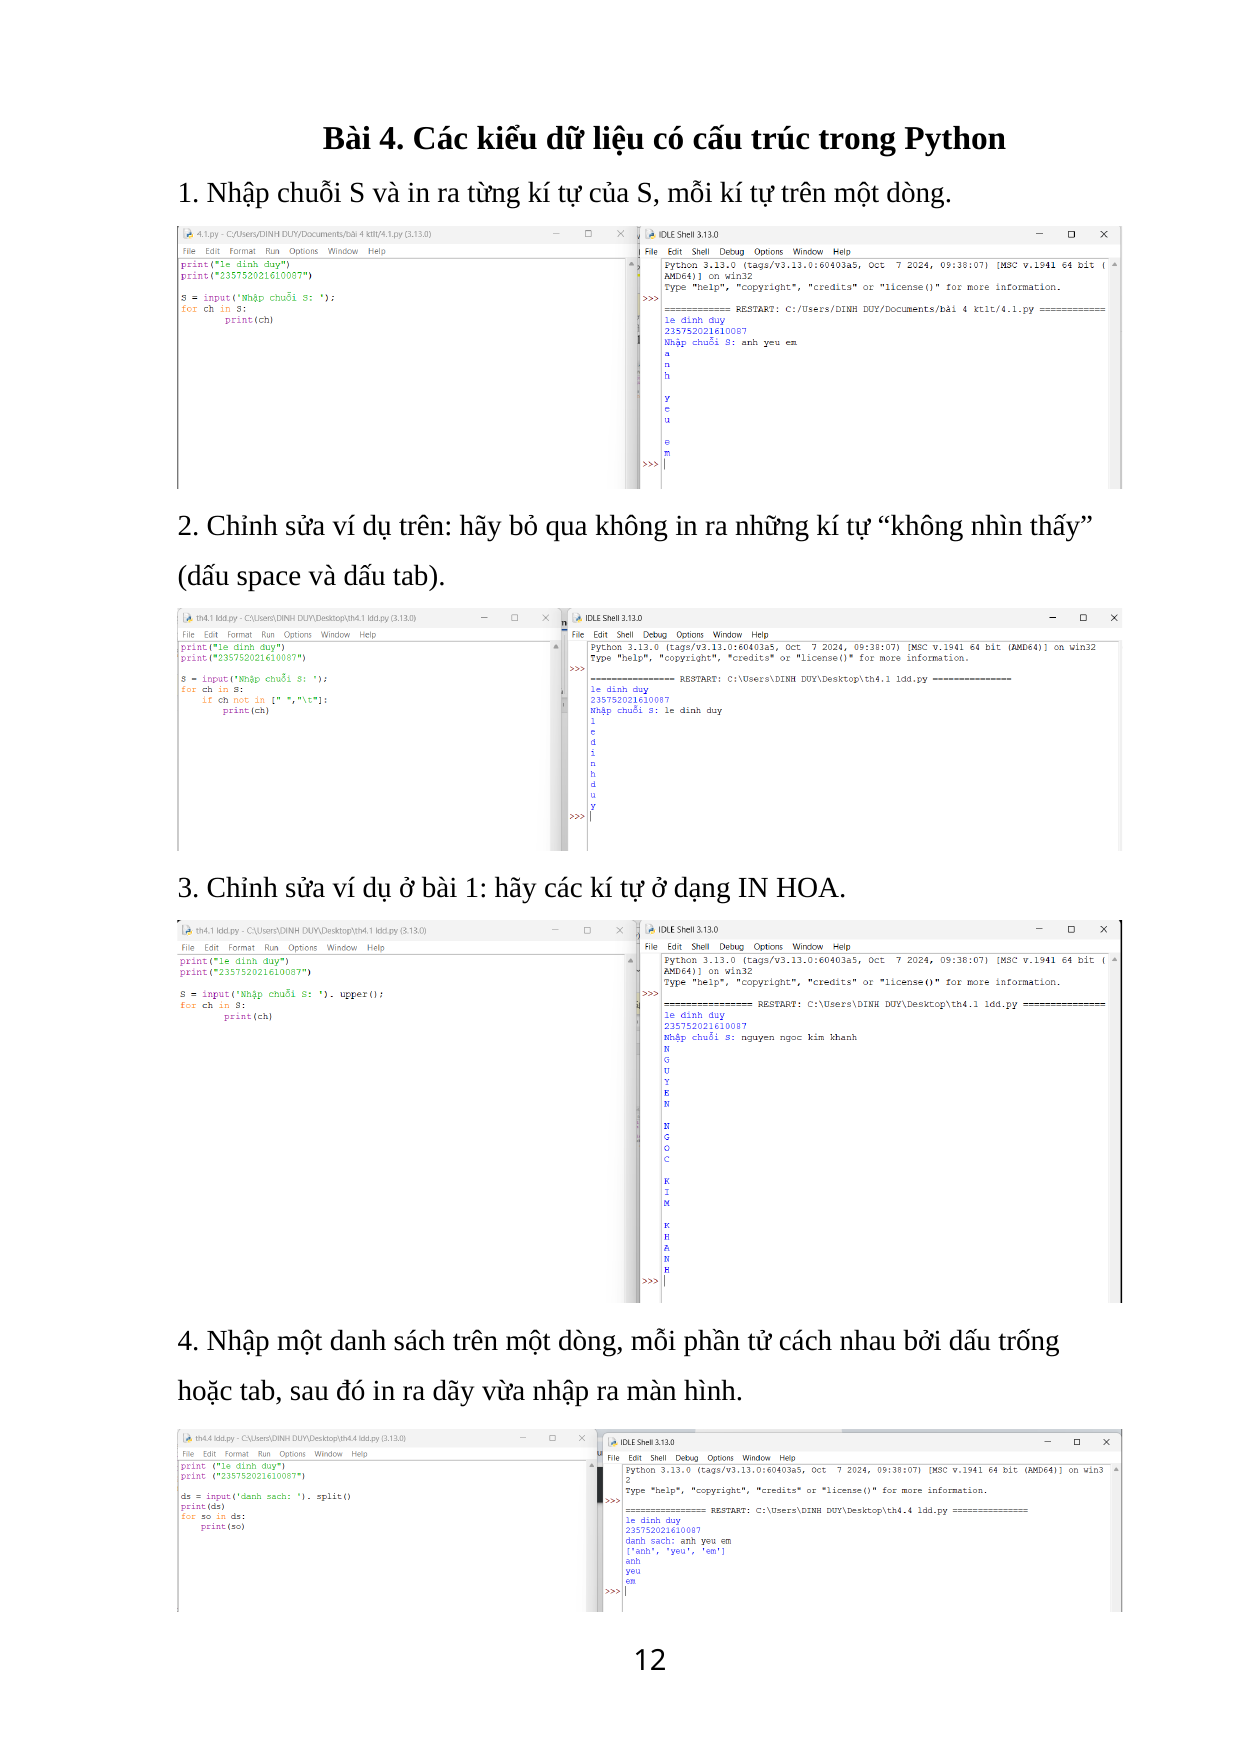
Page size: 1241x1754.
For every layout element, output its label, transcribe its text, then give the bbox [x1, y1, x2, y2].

subtitle Bài 4. Các kiểu dữ liệu có cấu trúc trong Python [207, 118, 1122, 156]
text 3. Chỉnh sửa ví dụ ở bài 1: hãy các kí tự ở dạng IN HOA. [177, 870, 1122, 904]
picture [177, 226, 1123, 489]
text 4. Nhập một danh sách trên một dòng, mỗi phần tử cách nhau bởi dấu trống hoặc tab, sau đó in ra dãy vừa nhập ra màn hình. [177, 1323, 1122, 1407]
picture [177, 1429, 1123, 1612]
text 2. Chỉnh sửa ví dụ trên: hãy bỏ qua không in ra những kí tự “không nhìn thấy” (dấu space và dấu tab). [177, 508, 1122, 592]
text 1. Nhập chuỗi S và in ra từng kí tự của S, mỗi kí tự trên một dòng. [177, 176, 1122, 209]
picture [177, 608, 1123, 851]
picture [177, 920, 1123, 1303]
